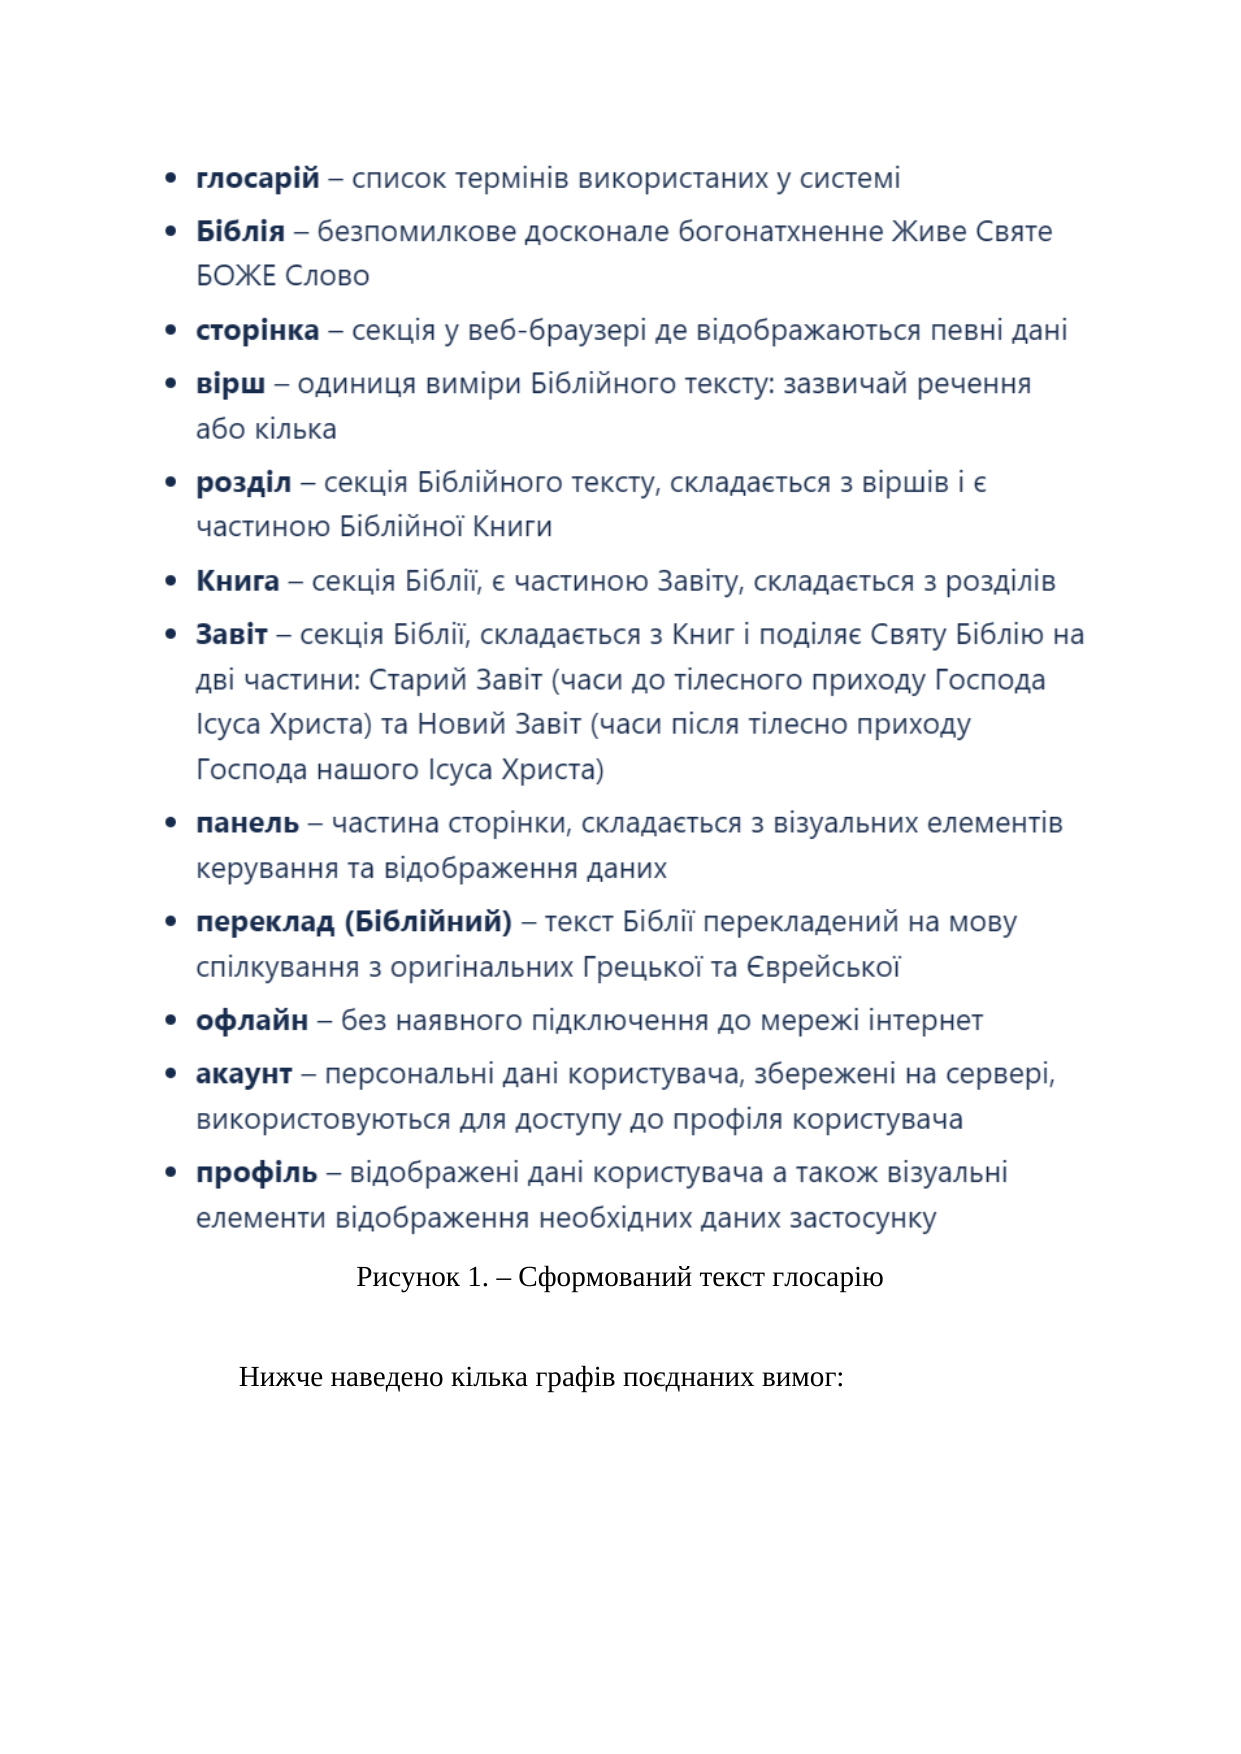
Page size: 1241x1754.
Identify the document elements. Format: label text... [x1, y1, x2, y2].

text Рисунок 1. – Сформований текст глосарію [150, 1259, 1090, 1292]
picture [150, 150, 1091, 1242]
text Нижче наведено кілька графів поєднаних вимог: [150, 1359, 1090, 1393]
